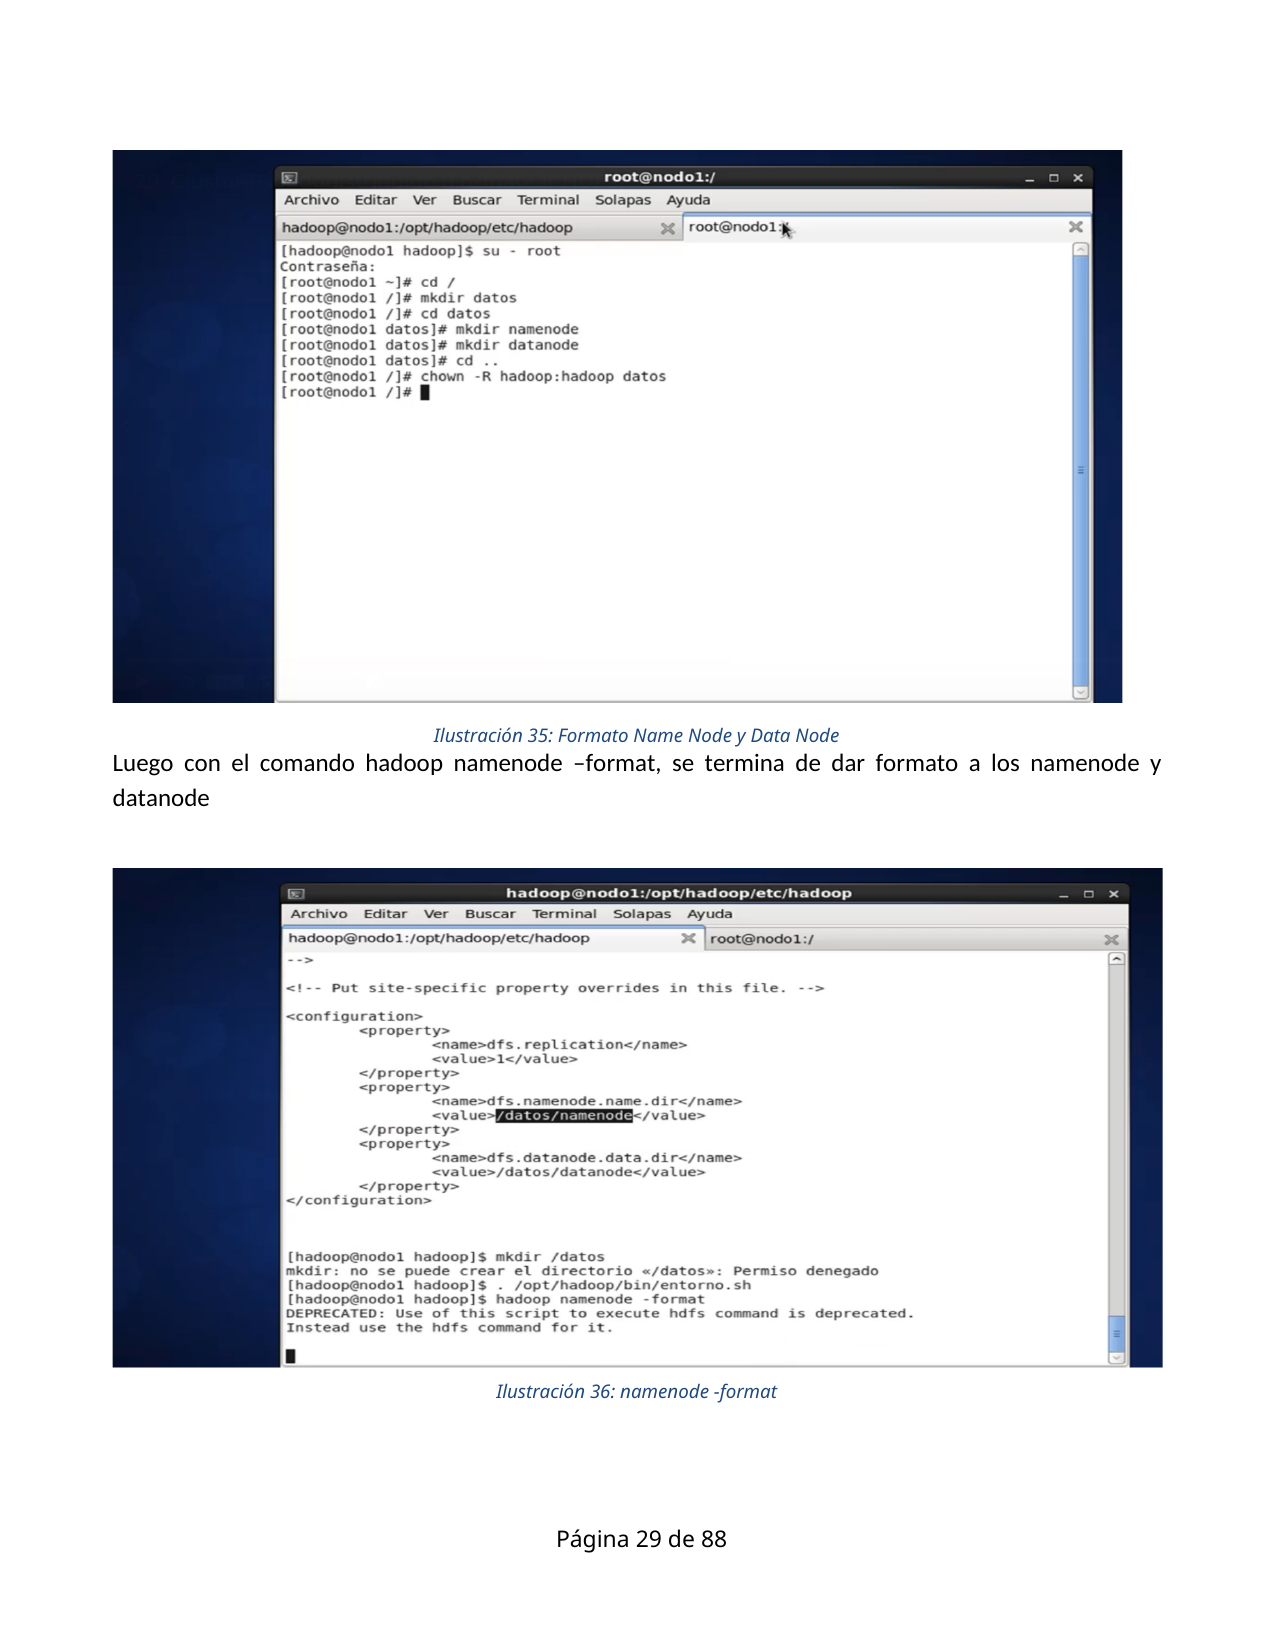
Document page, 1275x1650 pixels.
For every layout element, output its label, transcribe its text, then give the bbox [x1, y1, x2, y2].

picture [112, 150, 1123, 713]
picture [112, 868, 1163, 1370]
text Luego con el comando hadoop namenode –format, se termina de dar formato a los namenode y datanode [112, 748, 1162, 813]
